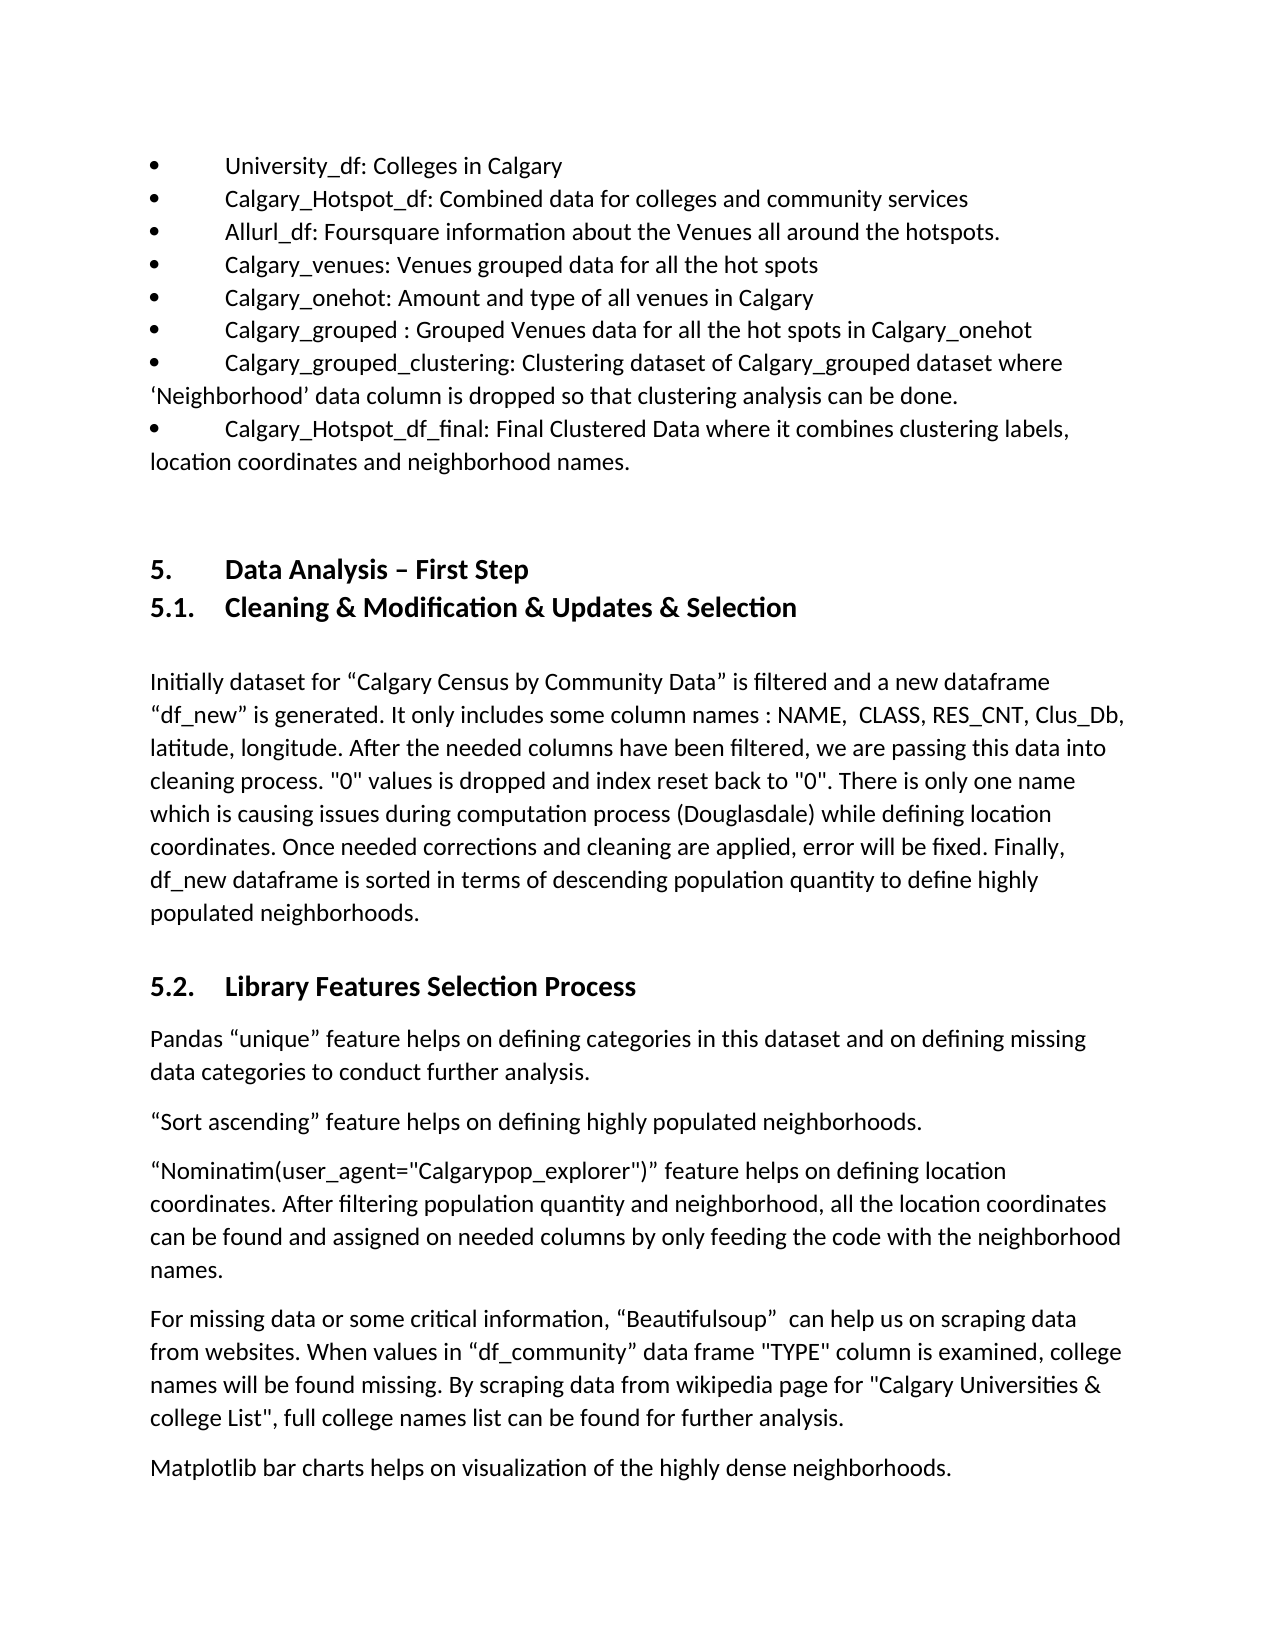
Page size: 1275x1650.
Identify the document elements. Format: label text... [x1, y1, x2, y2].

list University_df: Colleges in Calgary [150, 150, 1125, 181]
list Cleaning & Modification & Updates & Selection [150, 589, 1125, 625]
list Calgary_onehot: Amount and type of all venues in Calgary [150, 282, 1125, 312]
list Calgary_Hotspot_df_final: Final Clustered Data where it combines clustering labels, location coordinates and neighborhood names. [150, 413, 1125, 477]
list Data Analysis – First Step [150, 551, 1125, 587]
list Calgary_grouped_clustering: Clustering dataset of Calgary_grouped dataset where ‘Neighborhood’ data column is dropped so that clustering analysis can be done. [150, 347, 1125, 411]
list Library Features Selection Process [150, 968, 1125, 1004]
text “Nominatim(user_agent="Calgarypop_explorer")” feature helps on defining location coordinates. After filtering population quantity and neighborhood, all the location coordinates can be found and assigned on needed columns by only feeding the code with the neighborhood names. [150, 1155, 1125, 1284]
text Matplotlib bar charts helps on visualization of the highly dense neighborhoods. [150, 1452, 1125, 1482]
list Calgary_Hotspot_df: Combined data for colleges and community services [150, 183, 1125, 213]
text For missing data or some critical information, “Beautifulsoup” can help us on scraping data from websites. When values in “df_community” data frame "TYPE" column is examined, college names will be found missing. By scraping data from wikipedia page for "Calgary Universities & college List", full college names list can be found for further analysis. [150, 1303, 1125, 1433]
text “Sort ascending” feature helps on defining highly populated neighborhoods. [150, 1106, 1125, 1136]
list Allurl_df: Foursquare information about the Venues all around the hotspots. [150, 216, 1125, 246]
list Initially dataset for “Calgary Census by Community Data” is filtered and a new dataframe “df_new” is generated. It only includes some column names : NAME, CLASS, RES_CNT, Clus_Db, latitude, longitude. After the needed columns have been filtered, we are passing this data into cleaning process. "0" values is dropped and index reset back to "0". There is only one name which is causing issues during computation process (Douglasdale) while defining location coordinates. Once needed corrections and cleaning are applied, error will be fixed. Finally, df_new dataframe is sorted in terms of descending population quantity to define highly populated neighborhoods. [150, 666, 1125, 927]
text Pandas “unique” feature helps on defining categories in this dataset and on defining missing data categories to conduct further analysis. [150, 1023, 1125, 1087]
list Calgary_venues: Venues grouped data for all the hot spots [150, 249, 1125, 279]
list Calgary_grouped : Grouped Venues data for all the hot spots in Calgary_onehot [150, 314, 1125, 345]
